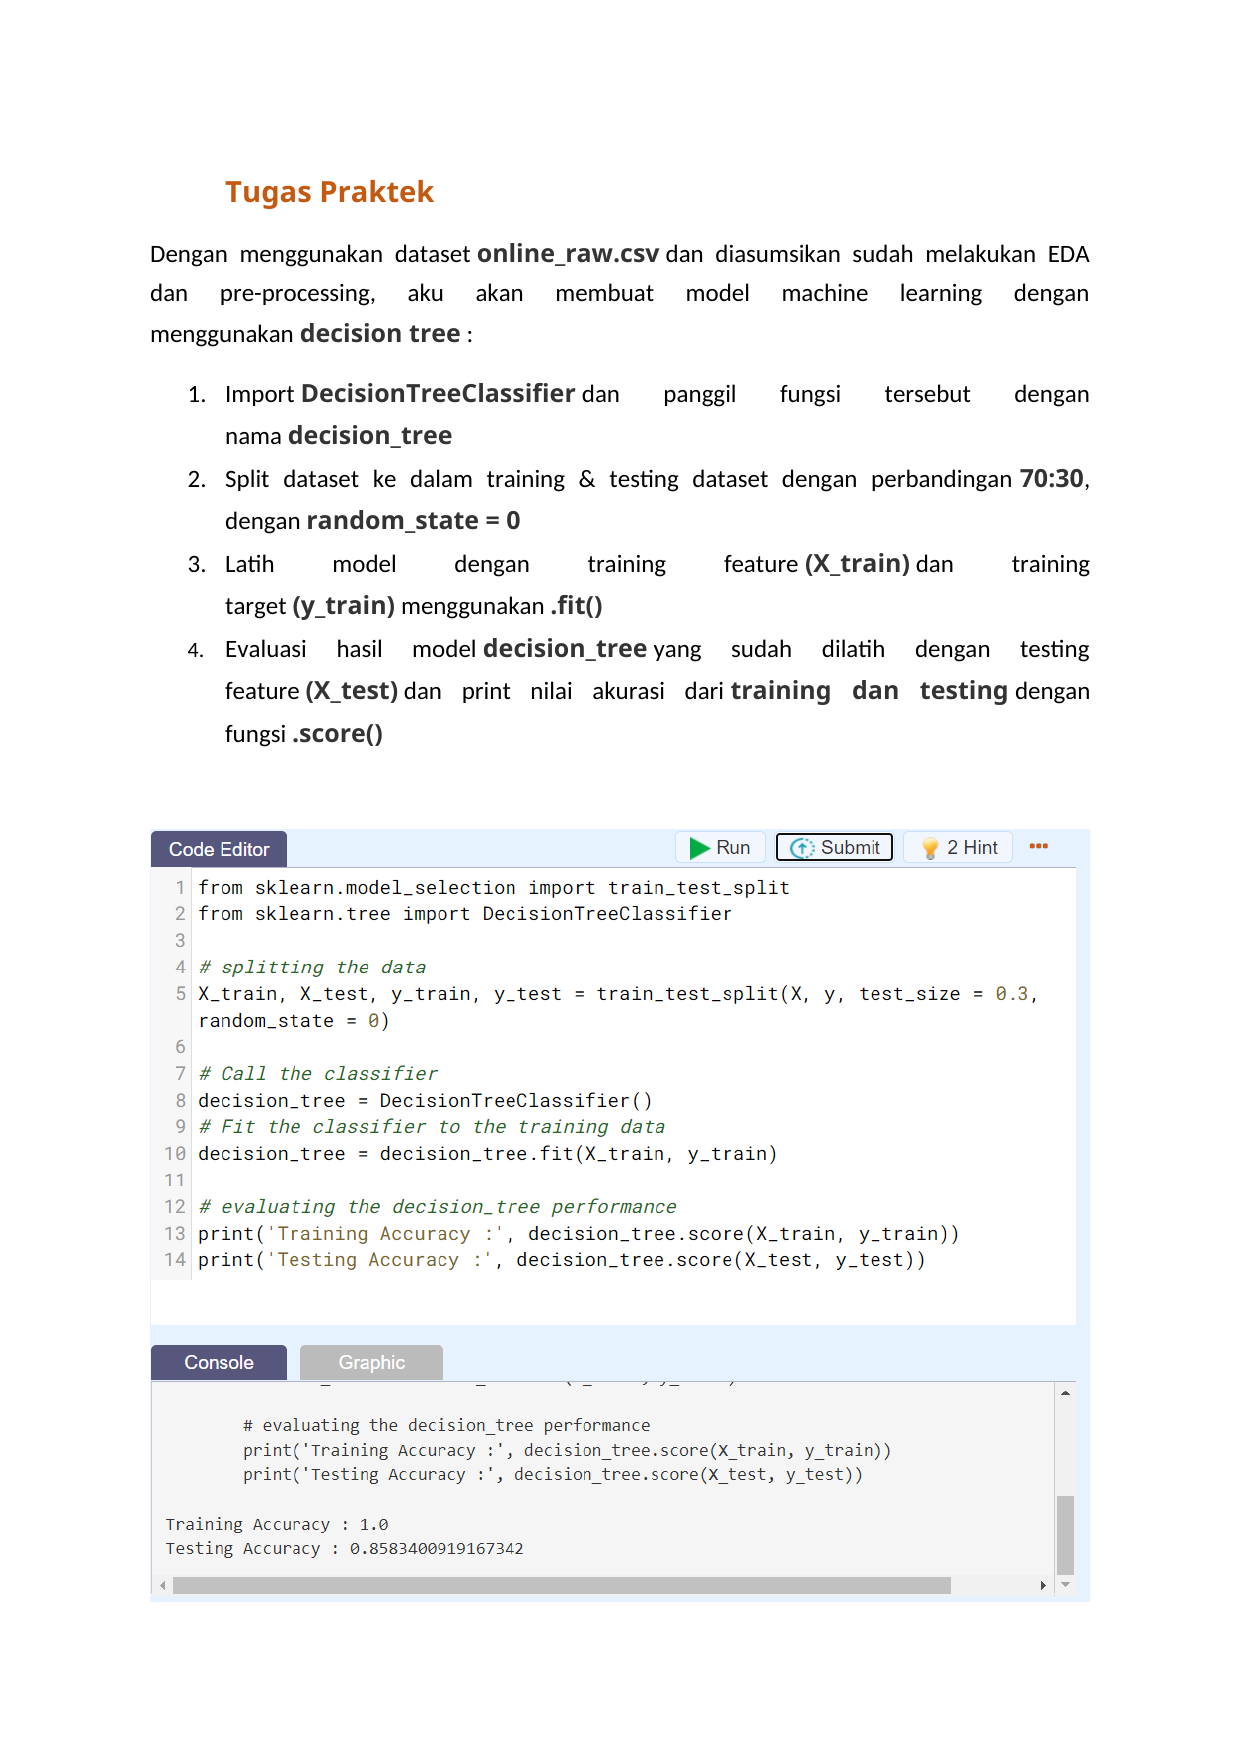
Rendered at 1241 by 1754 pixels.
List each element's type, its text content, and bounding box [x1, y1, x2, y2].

list Latih model dengan training feature (X_train) dan training target (y_train) menggunakan .fit() [187, 545, 1090, 622]
text Dengan menggunakan dataset online_raw.csv dan diasumsikan sudah melakukan EDA dan pre-processing, aku akan membuat model machine learning dengan menggunakan decision tree : [150, 236, 1090, 350]
list Import DecisionTreeClassifier dan panggil fungsi tersebut dengan nama decision_tree [187, 375, 1090, 452]
picture [150, 829, 1091, 1602]
list Evaluasi hasil model decision_tree yang sudah dilatih dengan testing feature (X_test) dan print nilai akurasi dari training dan testing dengan fungsi .score() [187, 630, 1090, 749]
list Split dataset ke dalam training & testing dataset dengan perbandingan 70:30, dengan random_state = 0 [187, 460, 1090, 537]
subtitle Tugas Praktek [225, 171, 1090, 211]
